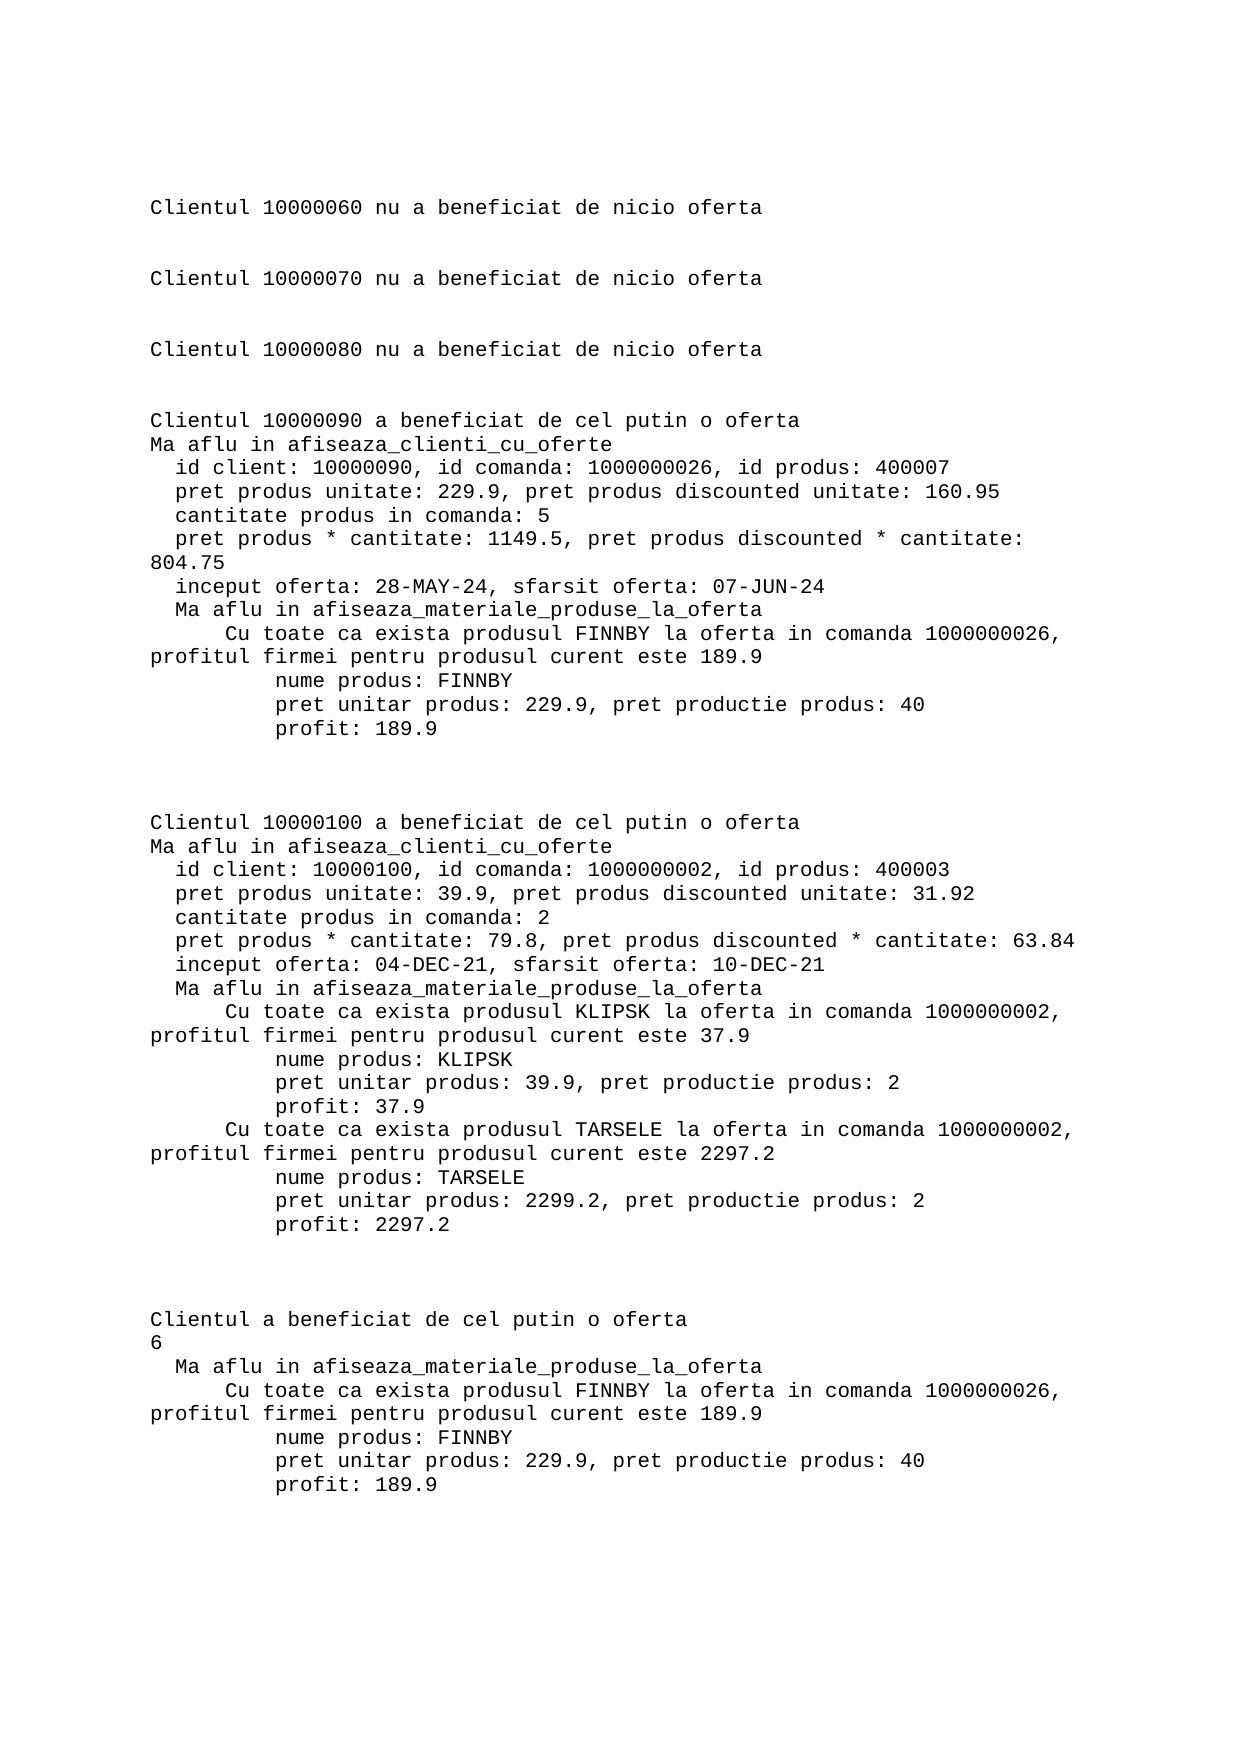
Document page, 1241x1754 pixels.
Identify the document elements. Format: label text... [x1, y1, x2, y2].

text pret produs unitate: 229.9, pret produs discounted unitate: 160.95 [150, 481, 1090, 505]
text Cu toate ca exista produsul TARSELE la oferta in comanda 1000000002, profitul firmei pentru produsul curent este 2297.2 [150, 1119, 1090, 1167]
text Cu toate ca exista produsul FINNBY la oferta in comanda 1000000026, profitul firmei pentru produsul curent este 189.9 [150, 623, 1090, 670]
text nume produs: KLIPSK [150, 1048, 1090, 1072]
text Cu toate ca exista produsul FINNBY la oferta in comanda 1000000026, profitul firmei pentru produsul curent este 189.9 [150, 1379, 1090, 1427]
text cantitate produs in comanda: 2 [150, 907, 1090, 930]
text nume produs: FINNBY [150, 1427, 1090, 1451]
text Ma aflu in afiseaza_clienti_cu_oferte [150, 836, 1090, 859]
text Ma aflu in afiseaza_materiale_produse_la_oferta [150, 599, 1090, 623]
text profit: 37.9 [150, 1096, 1090, 1119]
text Ma aflu in afiseaza_materiale_produse_la_oferta [150, 978, 1090, 1001]
text Cu toate ca exista produsul KLIPSK la oferta in comanda 1000000002, profitul firmei pentru produsul curent este 37.9 [150, 1001, 1090, 1048]
text profit: 189.9 [150, 717, 1090, 741]
text id client: 10000090, id comanda: 1000000026, id produs: 400007 [150, 457, 1090, 481]
text pret produs * cantitate: 1149.5, pret produs discounted * cantitate: 804.75 [150, 528, 1090, 576]
text profit: 189.9 [150, 1474, 1090, 1498]
text id client: 10000100, id comanda: 1000000002, id produs: 400003 [150, 859, 1090, 883]
text Ma aflu in afiseaza_materiale_produse_la_oferta [150, 1356, 1090, 1379]
text pret unitar produs: 2299.2, pret productie produs: 2 [150, 1190, 1090, 1214]
text pret unitar produs: 229.9, pret productie produs: 40 [150, 694, 1090, 717]
text pret unitar produs: 229.9, pret productie produs: 40 [150, 1451, 1090, 1474]
text inceput oferta: 04-DEC-21, sfarsit oferta: 10-DEC-21 [150, 954, 1090, 978]
text 6 [150, 1332, 1090, 1356]
text pret produs unitate: 39.9, pret produs discounted unitate: 31.92 [150, 883, 1090, 907]
text inceput oferta: 28-MAY-24, sfarsit oferta: 07-JUN-24 [150, 576, 1090, 599]
text pret unitar produs: 39.9, pret productie produs: 2 [150, 1072, 1090, 1096]
text Ma aflu in afiseaza_clienti_cu_oferte [150, 434, 1090, 457]
text pret produs * cantitate: 79.8, pret produs discounted * cantitate: 63.84 [150, 930, 1090, 954]
text nume produs: FINNBY [150, 670, 1090, 694]
text Clientul a beneficiat de cel putin o oferta [150, 1309, 1090, 1332]
text profit: 2297.2 [150, 1214, 1090, 1238]
text Clientul 10000060 nu a beneficiat de nicio oferta [150, 197, 1090, 221]
text Clientul 10000070 nu a beneficiat de nicio oferta [150, 268, 1090, 292]
text Clientul 10000080 nu a beneficiat de nicio oferta [150, 339, 1090, 363]
text cantitate produs in comanda: 5 [150, 505, 1090, 528]
text Clientul 10000090 a beneficiat de cel putin o oferta [150, 410, 1090, 434]
text Clientul 10000100 a beneficiat de cel putin o oferta [150, 812, 1090, 836]
text nume produs: TARSELE [150, 1167, 1090, 1190]
